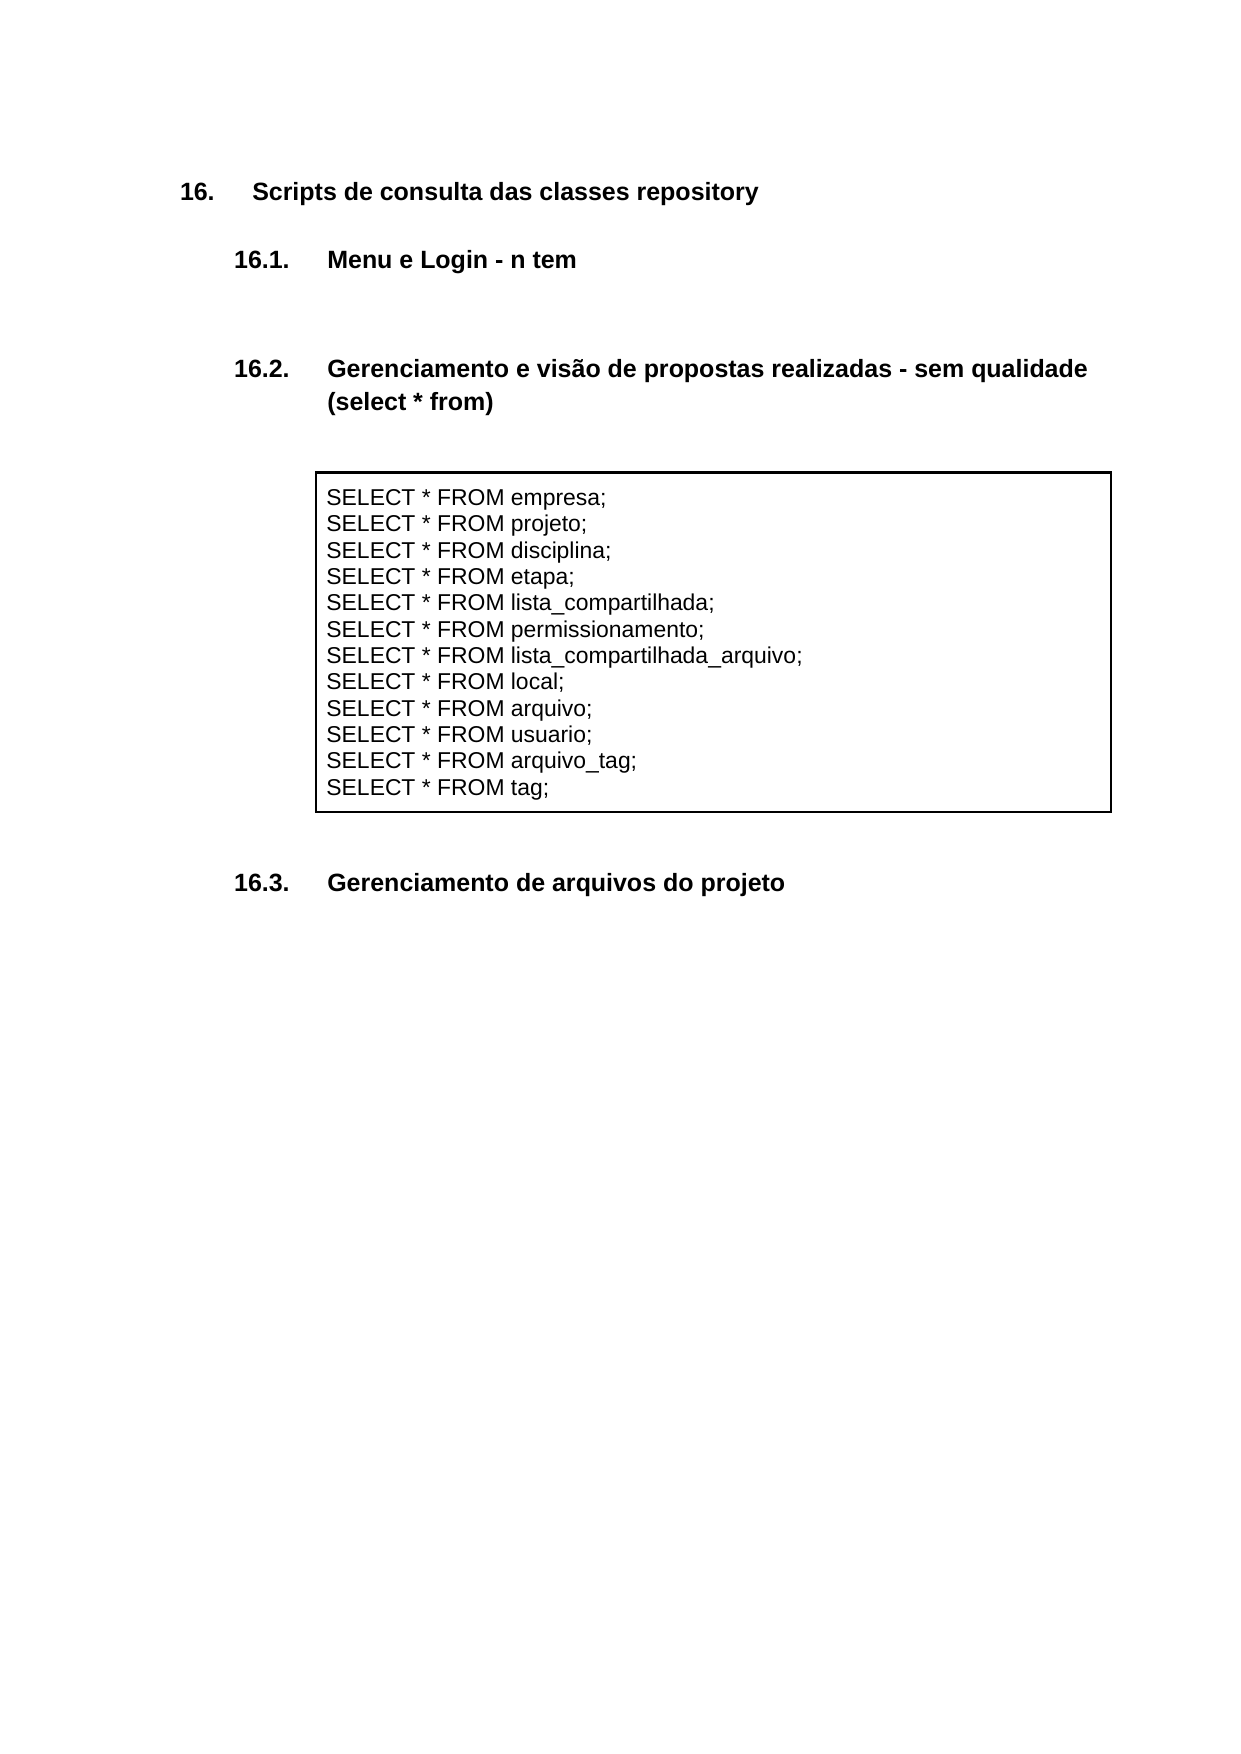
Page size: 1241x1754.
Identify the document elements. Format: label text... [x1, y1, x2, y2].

subtitle Gerenciamento e visão de propostas realizadas - sem qualidade (select * from) [289, 354, 1122, 416]
subtitle Scripts de consulta das classes repository [214, 177, 1063, 206]
subtitle Menu e Login - n tem [289, 245, 1122, 274]
subtitle Gerenciamento de arquivos do projeto [289, 868, 1122, 897]
table_header SELECT * FROM empresa; SELECT * FROM projeto; SELECT * FROM disciplina; SELECT * FROM etapa; SELECT * FROM lista_compartilhada; SELECT * FROM permissionamento; SELECT * FROM lista_compartilhada_arquivo; SELECT * FROM local; SELECT * FROM arquivo; SELECT * FROM usuario; SELECT * FROM arquivo_tag; SELECT * FROM tag; [317, 474, 1110, 811]
